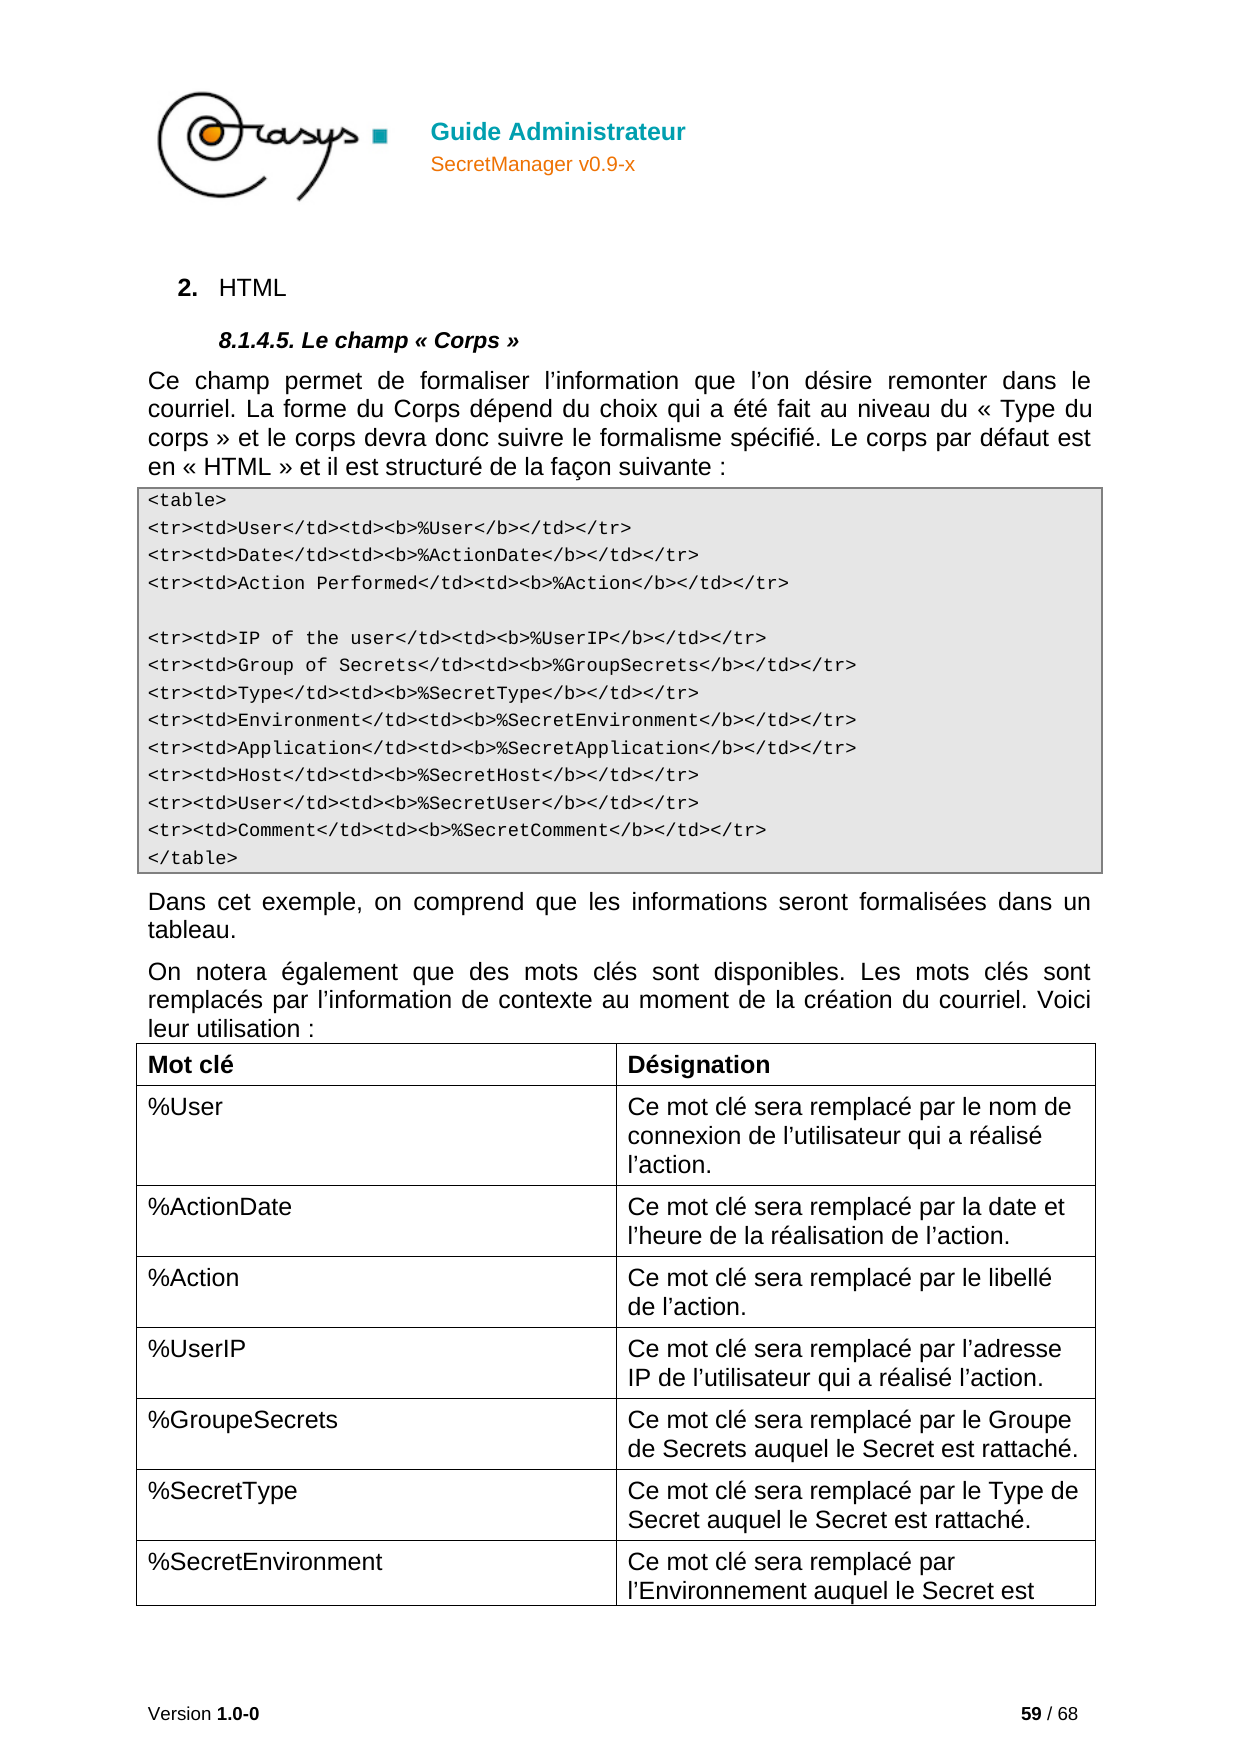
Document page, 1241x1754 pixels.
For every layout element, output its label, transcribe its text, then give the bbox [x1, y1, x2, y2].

text <tr><td>Type</td><td><b>%SecretType</b></td></tr> [139, 679, 1101, 705]
text <table> [139, 489, 1101, 512]
text <tr><td>IP of the user</td><td><b>%UserIP</b></td></tr> [139, 624, 1101, 650]
picture [147, 80, 408, 220]
table_cell Ce mot clé sera remplacé par le libellé de l’action. [617, 1257, 1095, 1327]
table_cell %SecretEnvironment [137, 1541, 616, 1605]
table_cell Ce mot clé sera remplacé par l’Environnement auquel le Secret est rattaché. [617, 1541, 1095, 1605]
table_cell %SecretType [137, 1470, 616, 1540]
table_cell Ce mot clé sera remplacé par le nom de connexion de l’utilisateur qui a réalisé l’action. [617, 1086, 1095, 1185]
table_cell %Action [137, 1257, 616, 1327]
text <tr><td>Application</td><td><b>%SecretApplication</b></td></tr> [139, 734, 1101, 760]
text </table> [139, 844, 1101, 872]
list HTML [177, 273, 1092, 302]
table_cell %User [137, 1086, 616, 1185]
text <tr><td>Environment</td><td><b>%SecretEnvironment</b></td></tr> [139, 707, 1101, 732]
text <tr><td>Comment</td><td><b>%SecretComment</b></td></tr> [139, 817, 1101, 842]
subtitle Le champ « Corps » [218, 327, 1092, 353]
table_cell %ActionDate [137, 1186, 616, 1256]
text Dans cet exemple, on comprend que les informations seront formalisées dans un tableau. [148, 887, 1092, 944]
text <tr><td>Action Performed</td><td><b>%Action</b></td></tr> [139, 569, 1101, 595]
table_cell Ce mot clé sera remplacé par l’adresse IP de l’utilisateur qui a réalisé l’action. [617, 1328, 1095, 1398]
table_header Mot clé [137, 1044, 616, 1085]
table_cell %UserIP [137, 1328, 616, 1398]
table_cell Ce mot clé sera remplacé par le Type de Secret auquel le Secret est rattaché. [617, 1470, 1095, 1540]
text <tr><td>Date</td><td><b>%ActionDate</b></td></tr> [139, 542, 1101, 567]
text Ce champ permet de formaliser l’information que l’on désire remonter dans le courriel. La forme du Corps dépend du choix qui a été fait au niveau du « Type du corps » et le corps devra donc suivre le formalisme spécifié. Le corps par défaut est en « HTML » et il est structuré de la façon suivante : [148, 366, 1092, 481]
text On notera également que des mots clés sont disponibles. Les mots clés sont remplacés par l’information de contexte au moment de la création du courriel. Voici leur utilisation : [148, 957, 1092, 1043]
table_cell Ce mot clé sera remplacé par la date et l’heure de la réalisation de l’action. [617, 1186, 1095, 1256]
table_cell %GroupeSecrets [137, 1399, 616, 1469]
text <tr><td>User</td><td><b>%User</b></td></tr> [139, 514, 1101, 540]
text <tr><td>Host</td><td><b>%SecretHost</b></td></tr> [139, 762, 1101, 787]
text <tr><td>Group of Secrets</td><td><b>%GroupSecrets</b></td></tr> [139, 652, 1101, 677]
table_header Désignation [617, 1044, 1095, 1085]
table_cell Ce mot clé sera remplacé par le Groupe de Secrets auquel le Secret est rattaché. [617, 1399, 1095, 1469]
text <tr><td>User</td><td><b>%SecretUser</b></td></tr> [139, 789, 1101, 815]
